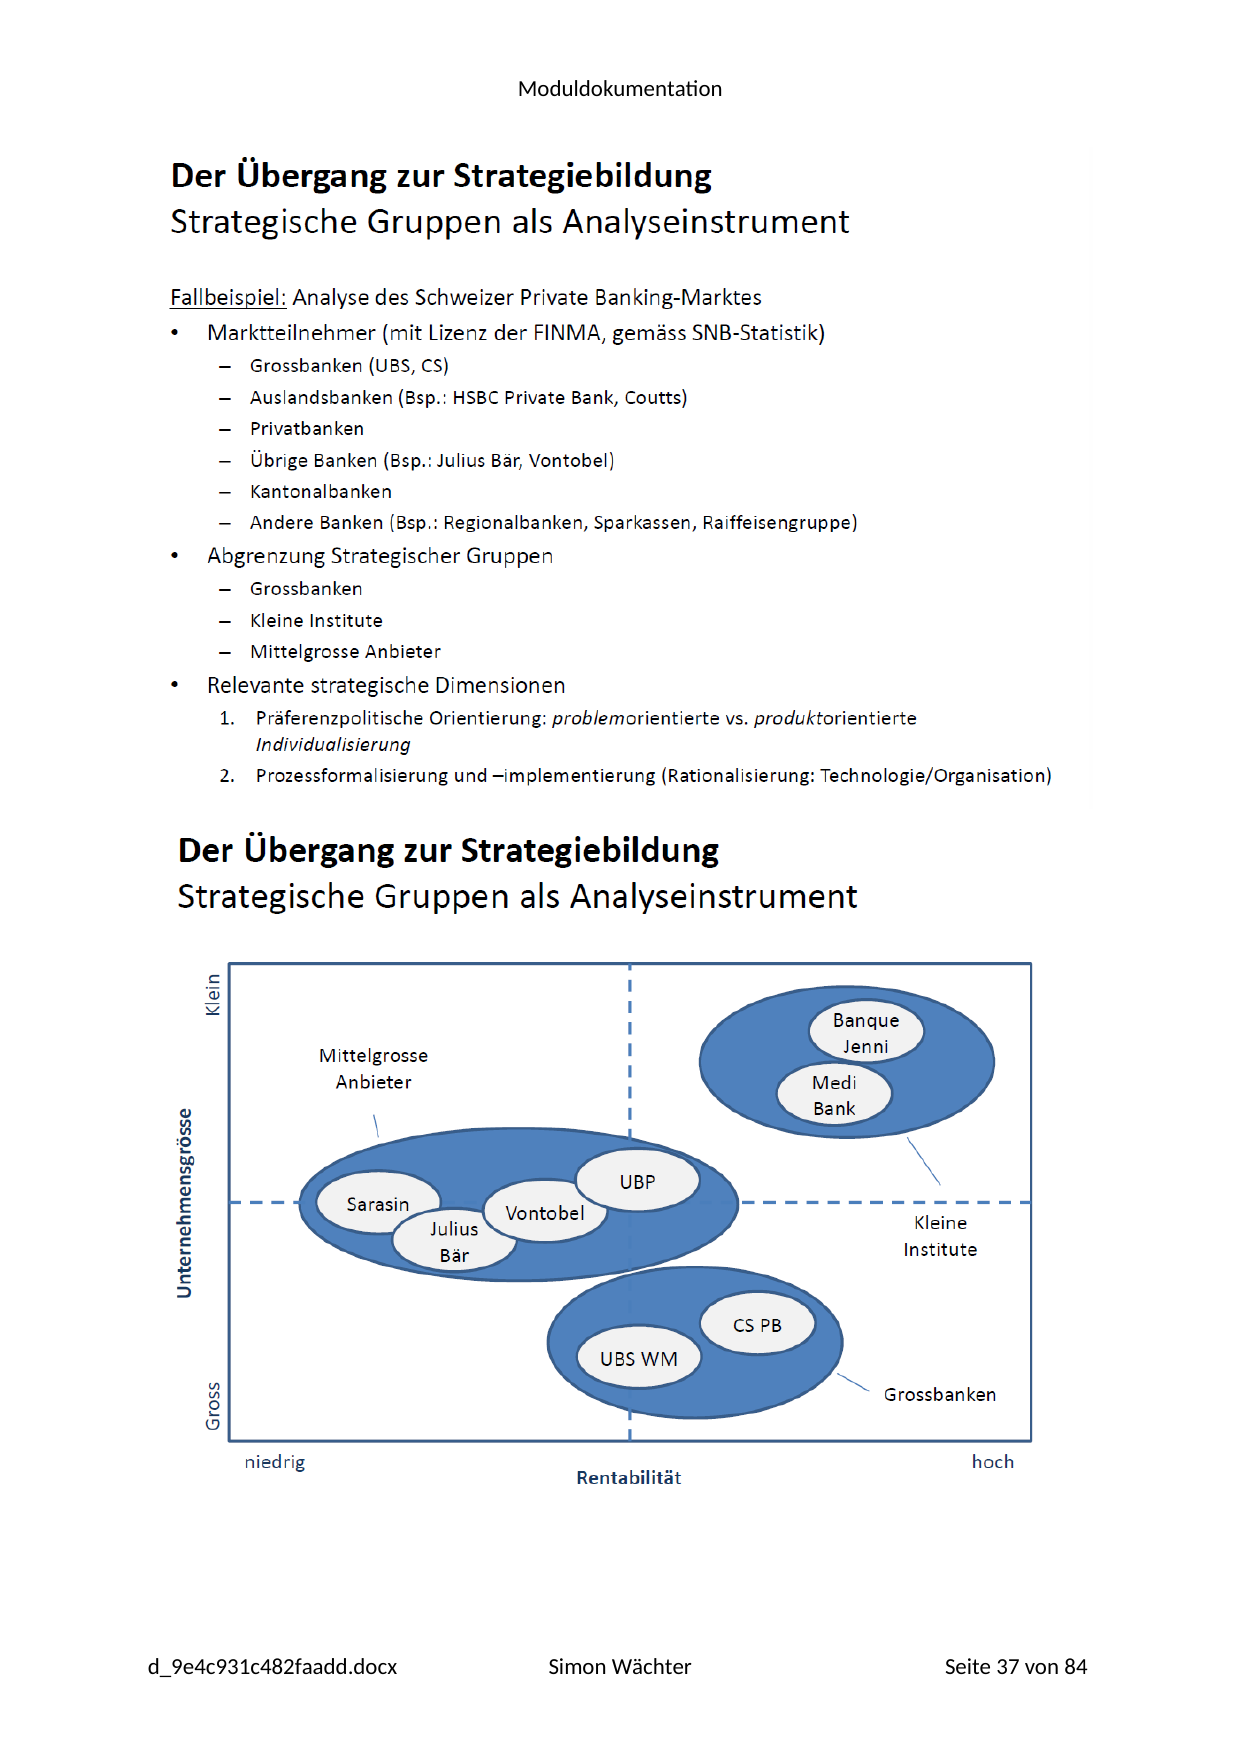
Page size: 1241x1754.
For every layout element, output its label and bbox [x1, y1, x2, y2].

picture [147, 827, 1093, 1491]
picture [147, 147, 1093, 809]
